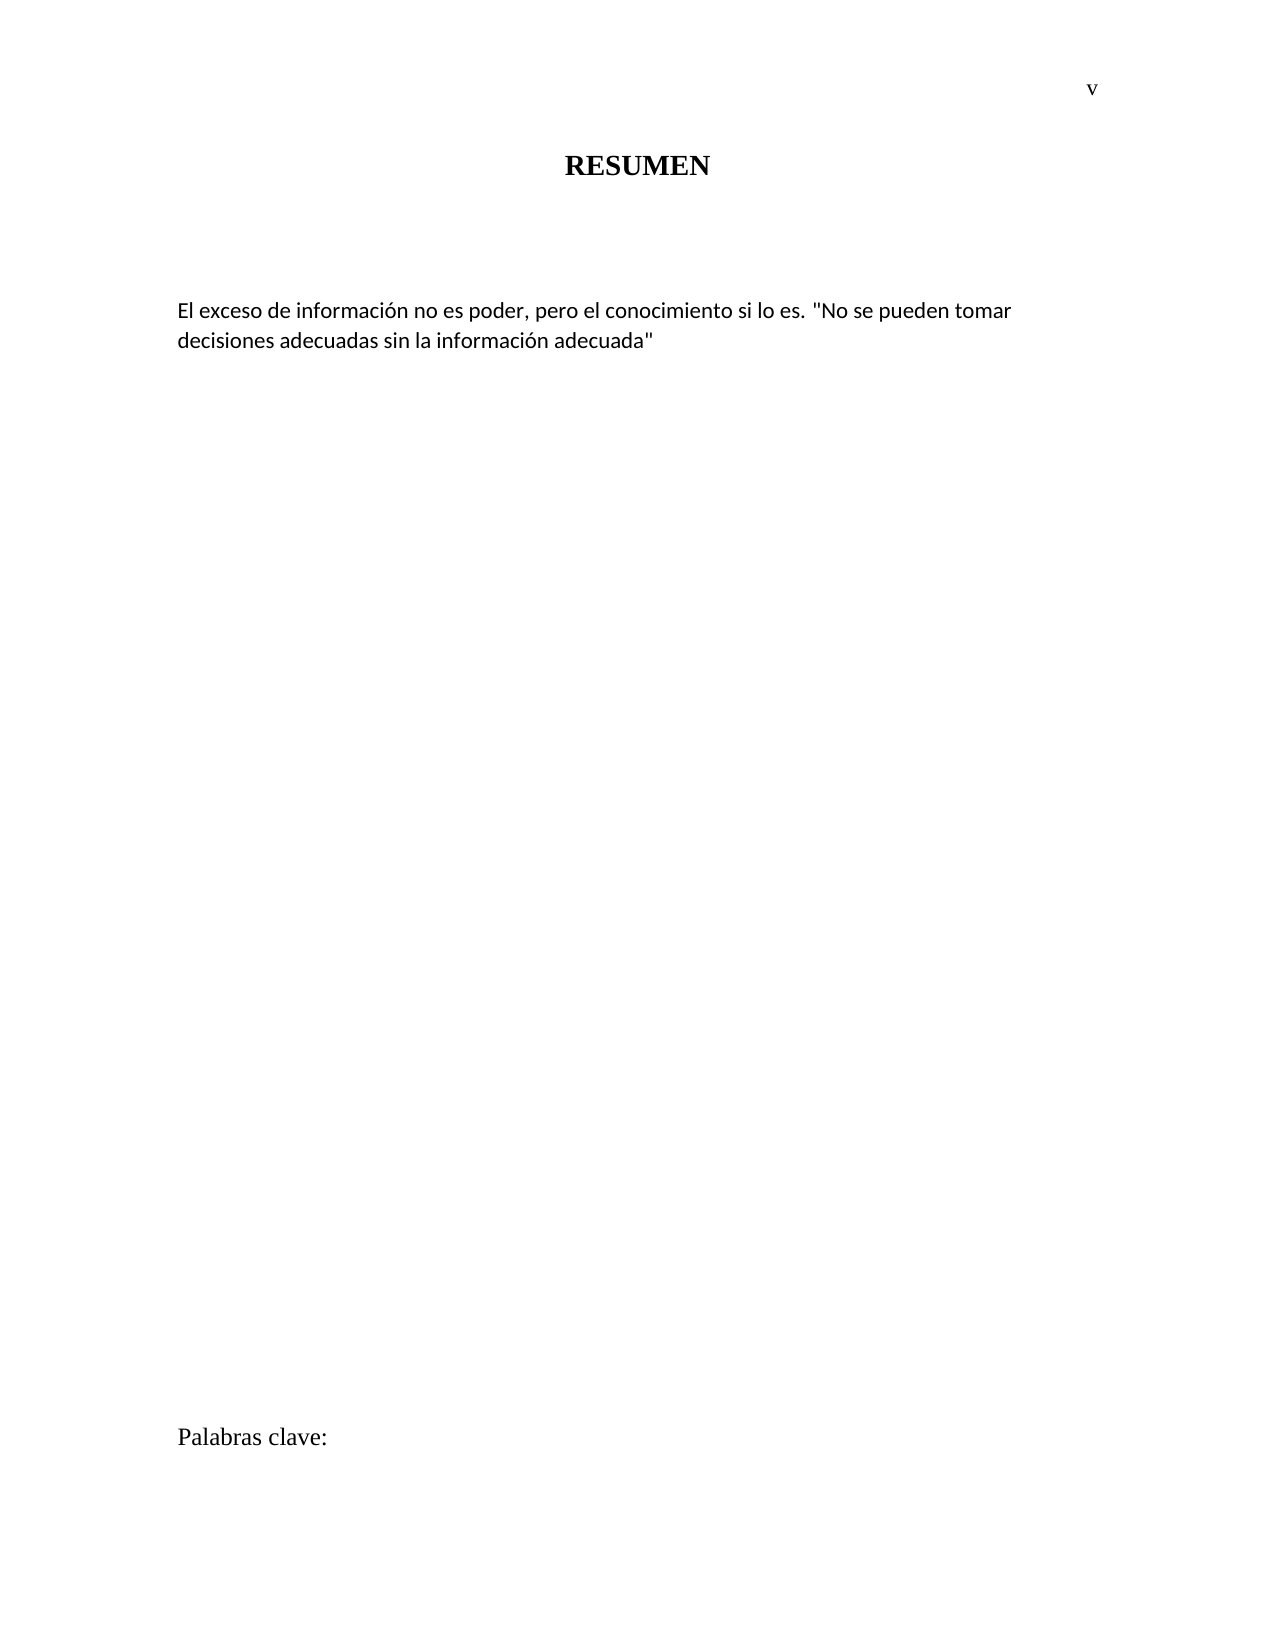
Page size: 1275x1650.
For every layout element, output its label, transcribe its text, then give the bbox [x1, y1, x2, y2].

text RESUMEN [177, 148, 1098, 181]
text El exceso de información no es poder, pero el conocimiento si lo es. "No se pueden tomar decisiones adecuadas sin la información adecuada" [177, 296, 1098, 354]
text Palabras clave: [177, 1422, 1098, 1451]
